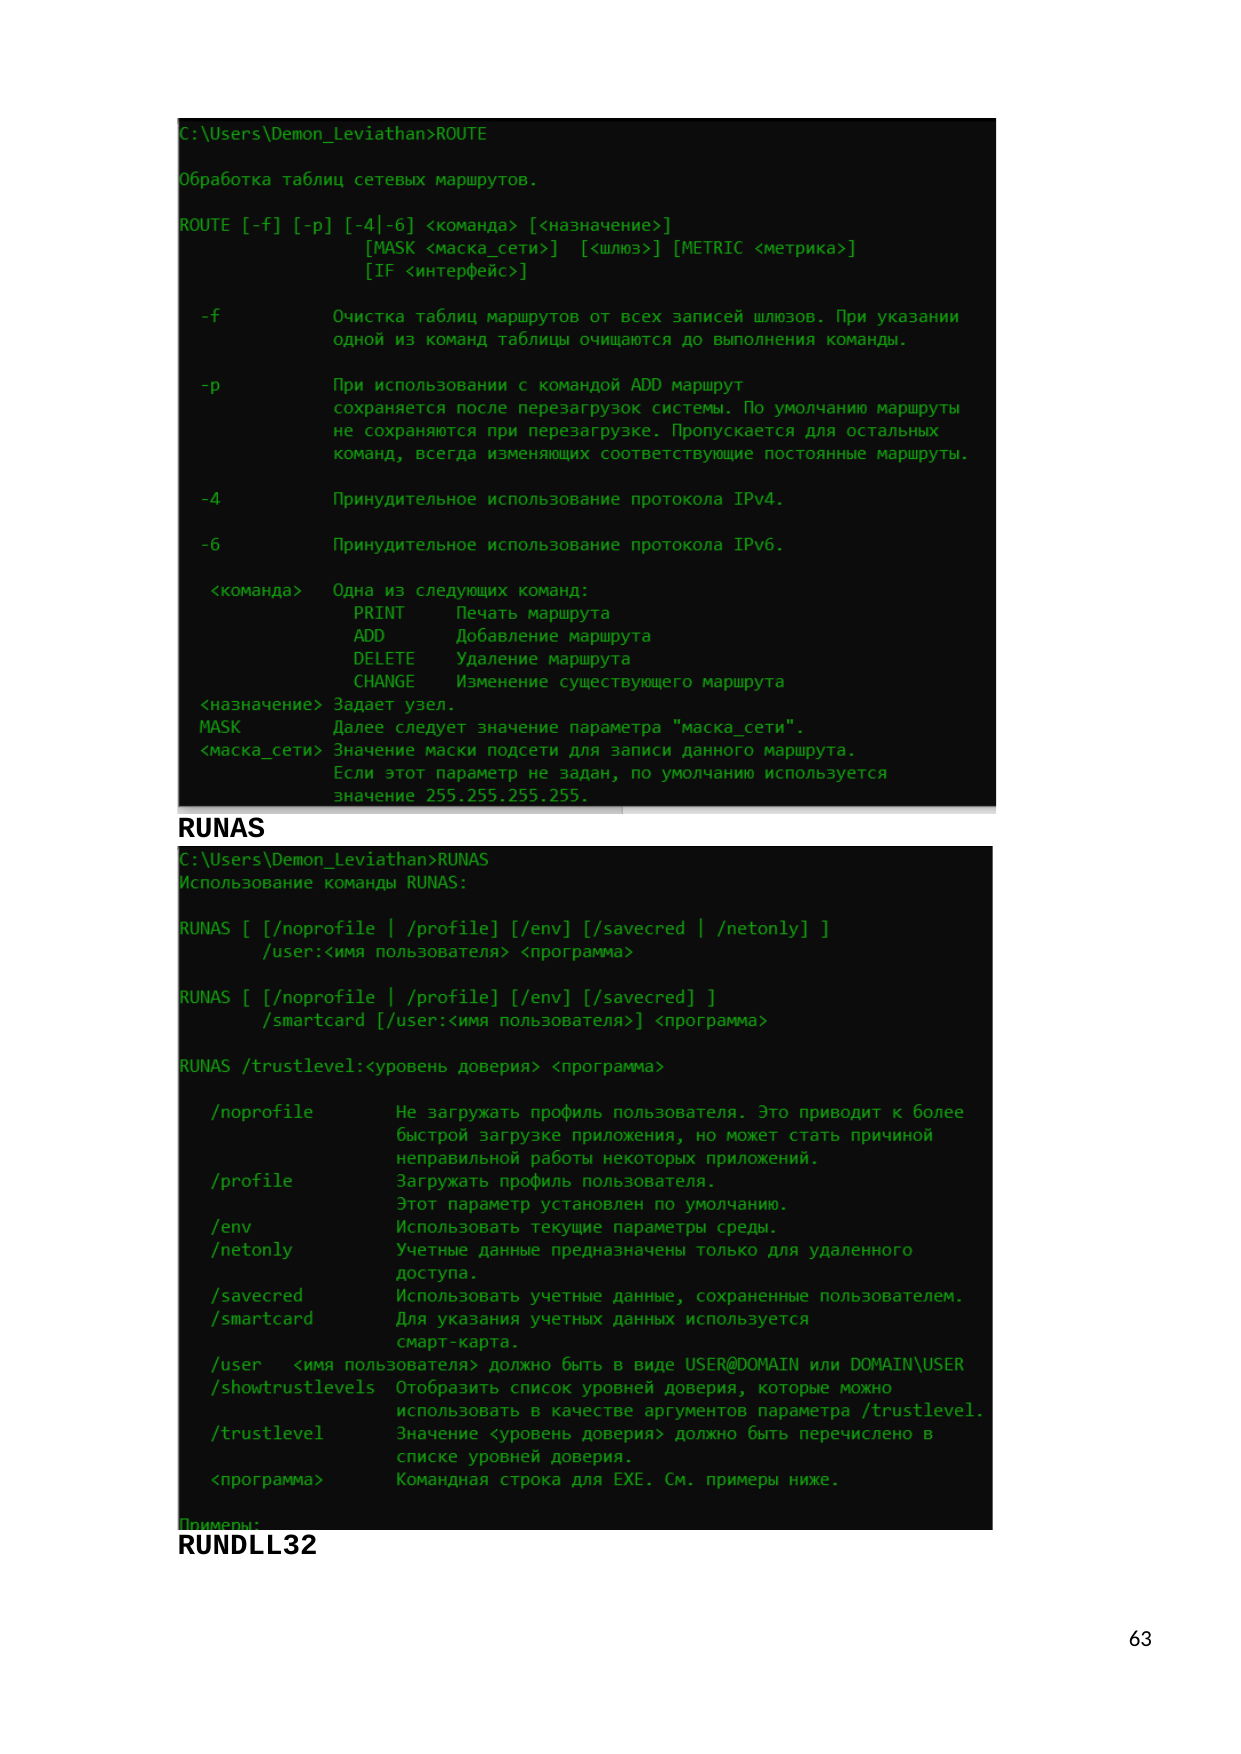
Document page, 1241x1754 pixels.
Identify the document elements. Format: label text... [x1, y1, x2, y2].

picture [177, 118, 997, 814]
picture [177, 846, 993, 1530]
